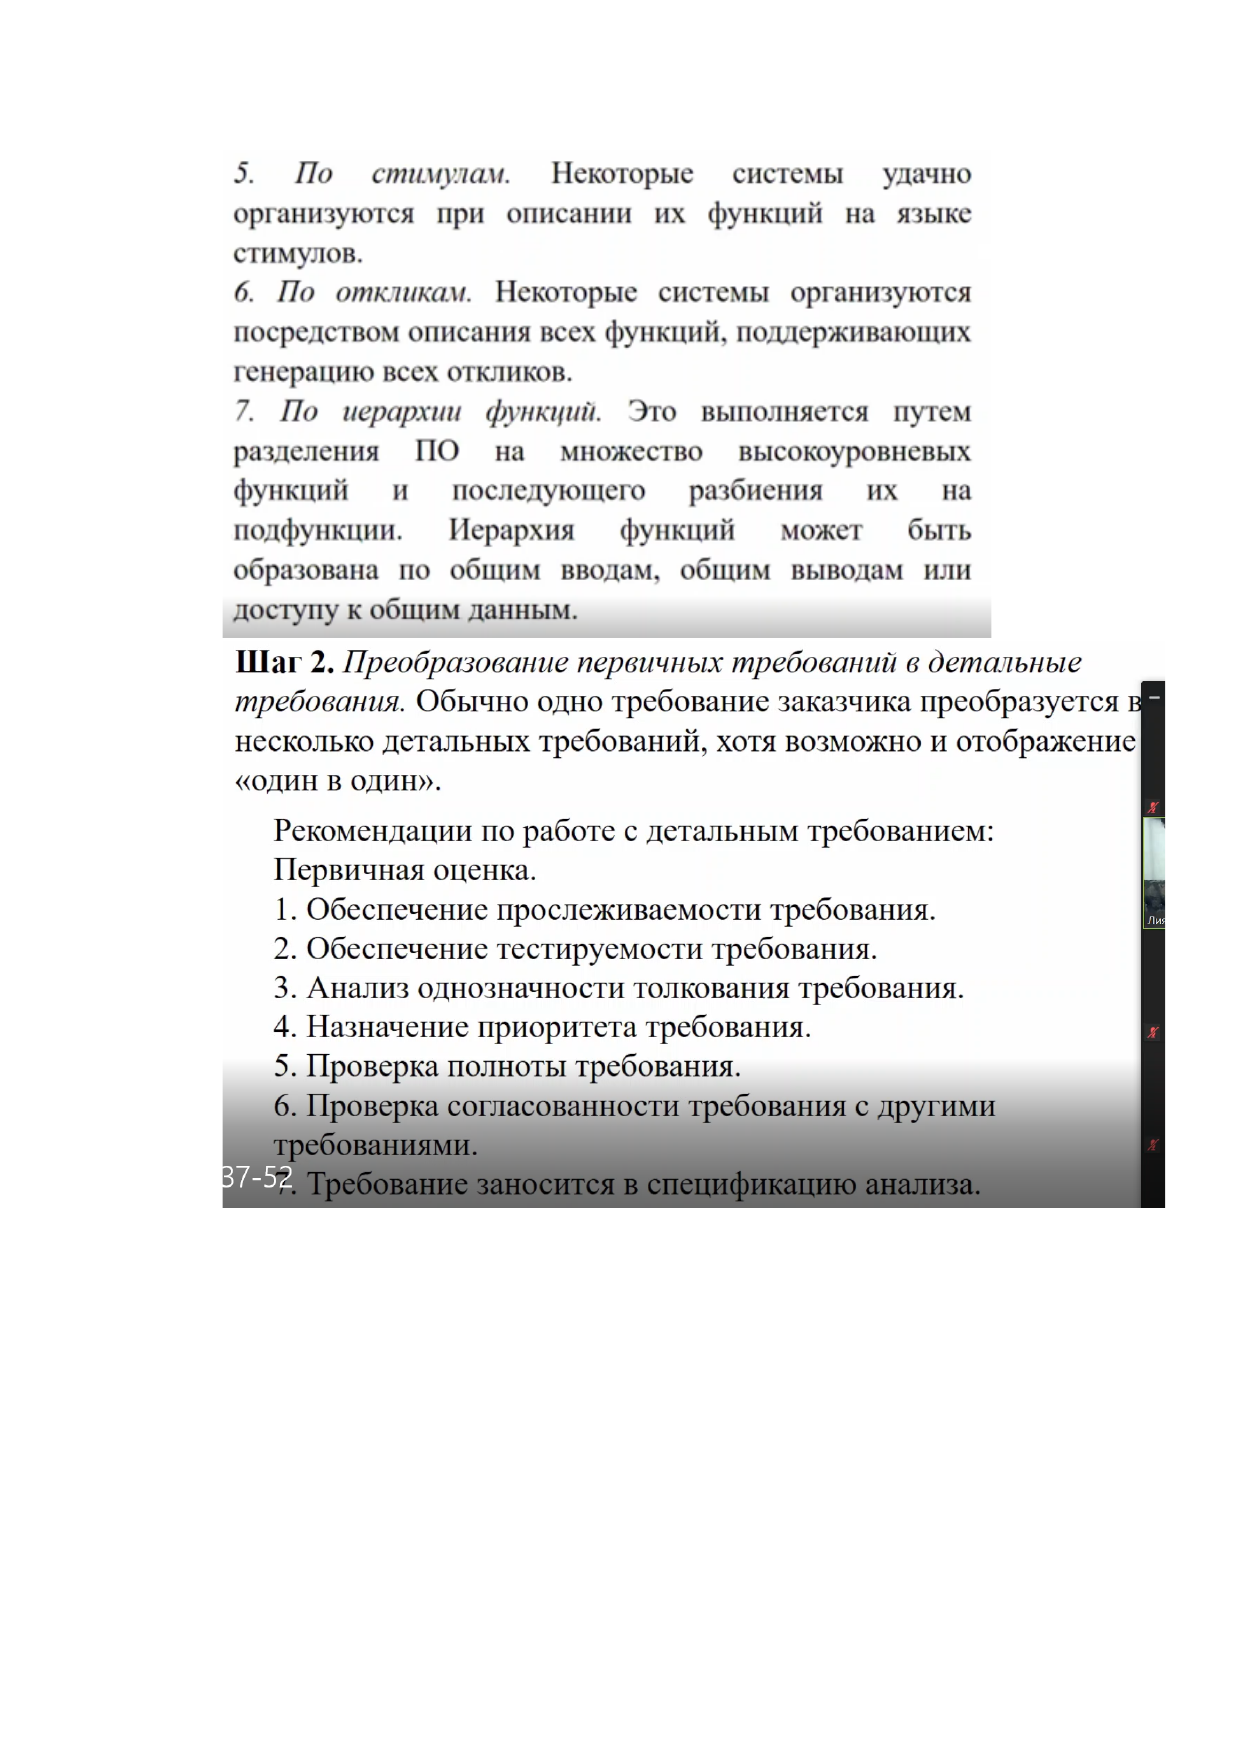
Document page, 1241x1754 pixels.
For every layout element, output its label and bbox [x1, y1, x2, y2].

picture [222, 641, 1166, 1208]
picture [222, 150, 992, 638]
